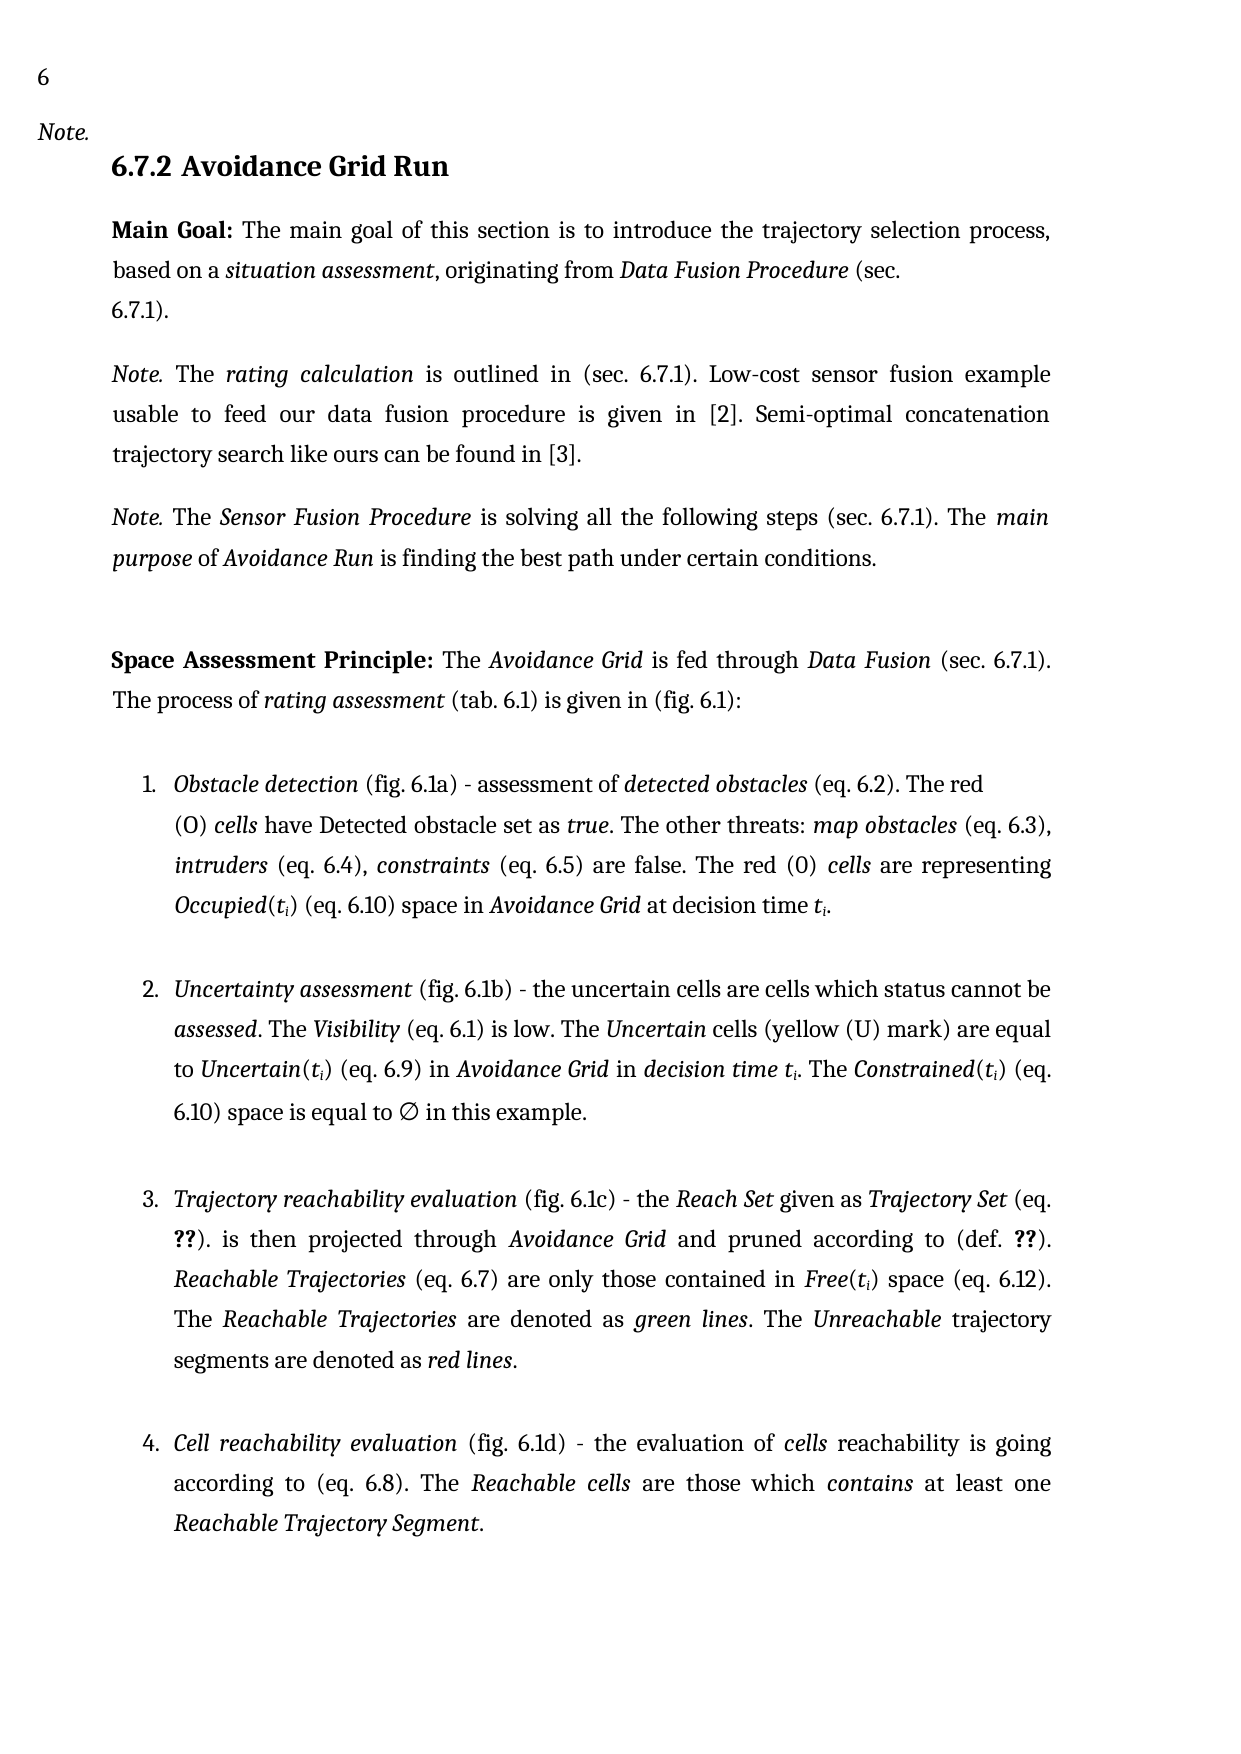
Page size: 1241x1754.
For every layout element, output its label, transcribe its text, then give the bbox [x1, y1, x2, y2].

text Main Goal: The main goal of this section is to introduce the trajectory selection process, based on a situation assessment, originating from Data Fusion Procedure (sec. [111, 216, 1052, 284]
text Space Assessment Principle: The Avoidance Grid is fed through Data Fusion (sec. 6.7.1). The process of rating assessment (tab. 6.1) is given in (fig. 6.1): [111, 646, 1052, 715]
text Note. The rating calculation is outlined in (sec. 6.7.1). Low-cost sensor fusion example usable to feed our data fusion procedure is given in [2]. Semi-optimal concatenation trajectory search like ours can be found in [3]. [111, 360, 1052, 469]
subtitle 6.7.2 Avoidance Grid Run [111, 149, 1053, 184]
list Trajectory reachability evaluation (fig. 6.1c) - the Reach Set given as Trajectory Set (eq. ??). is then projected through Avoidance Grid and pruned according to (def. ??). Reachable Trajectories (eq. 6.7) are only those contained in Free(ti) space (eq. 6.12). The Reachable Trajectories are denoted as green lines. The Unreachable trajectory segments are denoted as red lines. [142, 1185, 1052, 1374]
list Uncertainty assessment (fig. 6.1b) - the uncertain cells are cells which status cannot be assessed. The Visibility (eq. 6.1) is low. The Uncertain cells (yellow (U) mark) are equal to Uncertain(ti) (eq. 6.9) in Avoidance Grid in decision time ti. The Constrained(ti) (eq. 6.10) space is equal to ∅ in this example. [142, 975, 1052, 1127]
list Obstacle detection (fig. 6.1a) - assessment of detected obstacles (eq. 6.2). The red [142, 770, 1052, 799]
list Cell reachability evaluation (fig. 6.1d) - the evaluation of cells reachability is going according to (eq. 6.8). The Reachable cells are those which contains at least one Reachable Trajectory Segment. [142, 1429, 1052, 1538]
text (O) cells have Detected obstacle set as true. The other threats: map obstacles (eq. 6.3), intruders (eq. 6.4), constraints (eq. 6.5) are false. The red (0) cells are representing Occupied(ti) (eq. 6.10) space in Avoidance Grid at decision time ti. [173, 811, 1052, 920]
text Note. The Sensor Fusion Procedure is solving all the following steps (sec. 6.7.1). The main purpose of Avoidance Run is finding the best path under certain conditions. [111, 503, 1052, 572]
text 6.7.1). [111, 296, 1052, 325]
